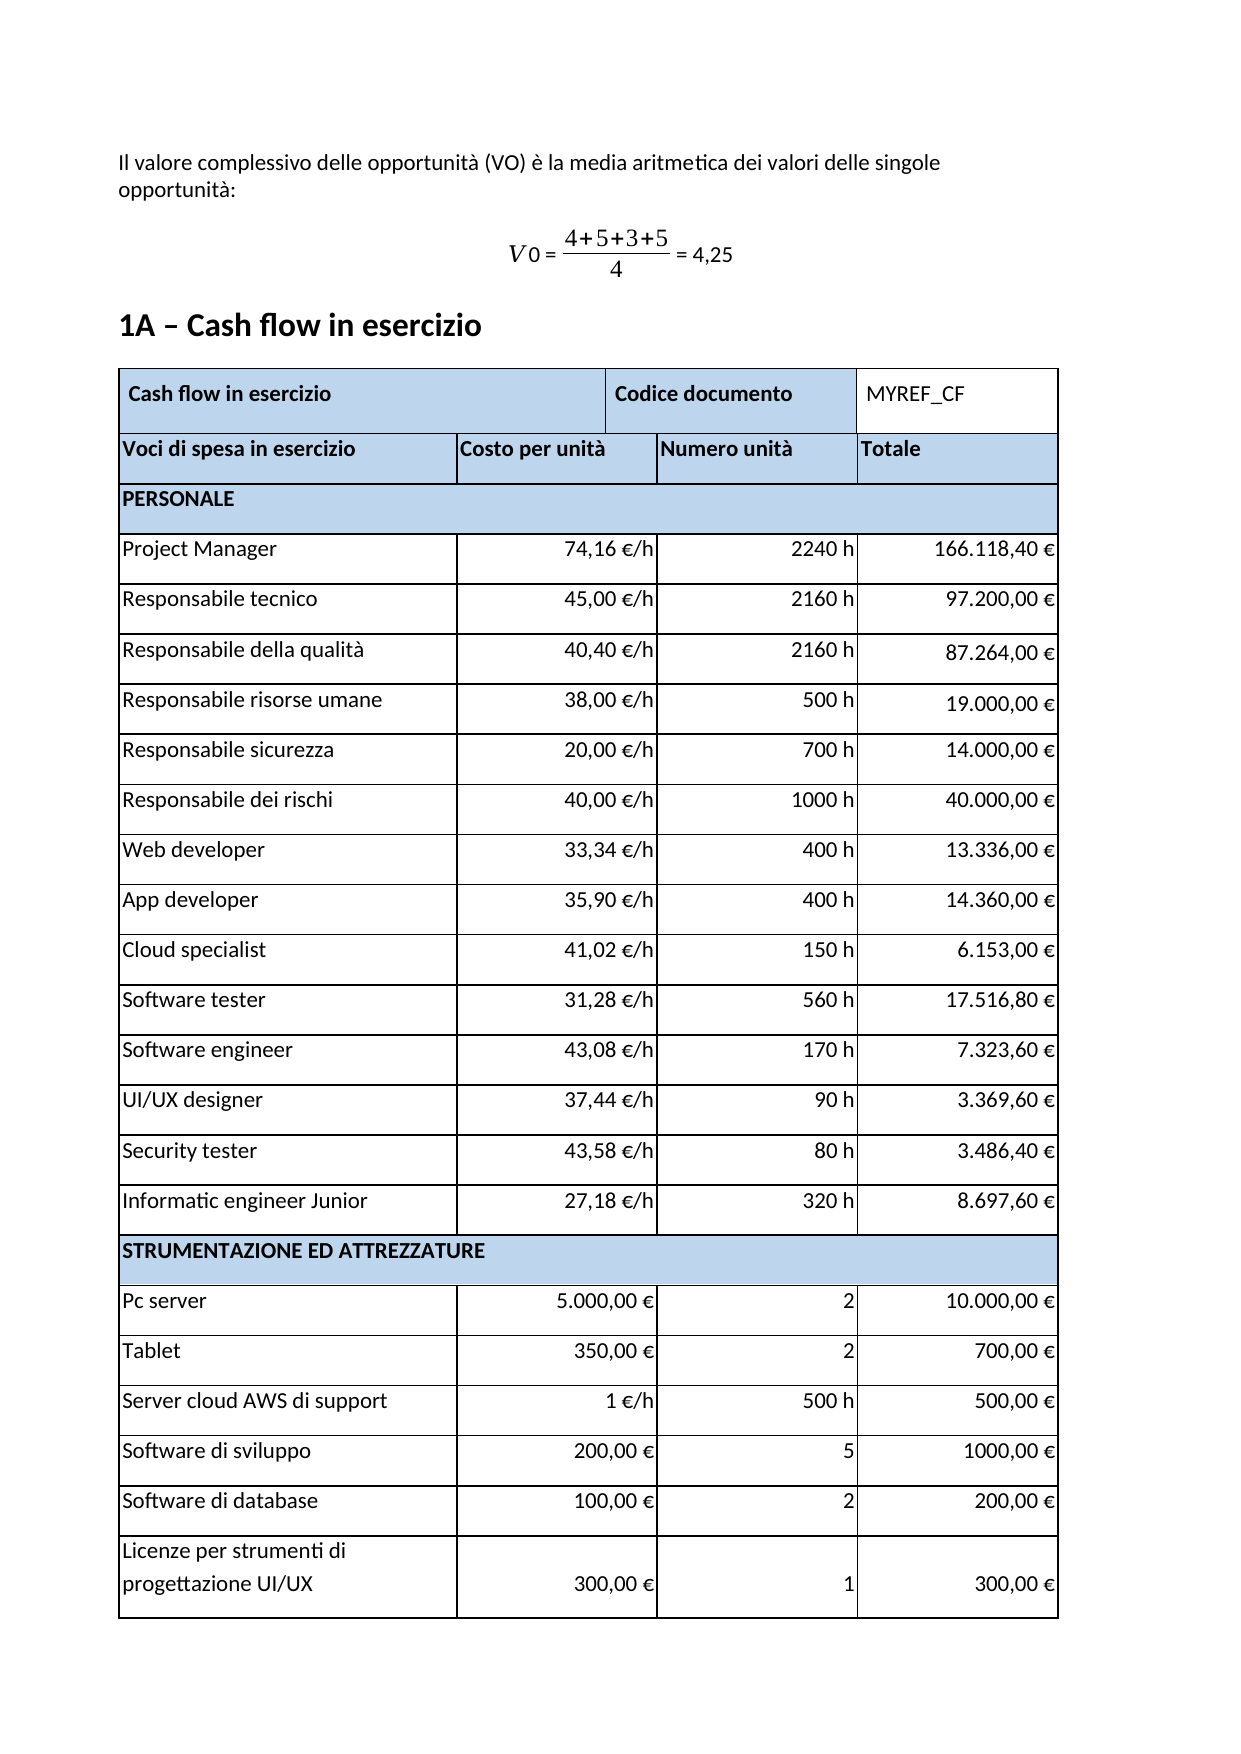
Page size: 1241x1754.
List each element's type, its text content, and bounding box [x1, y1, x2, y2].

table_cell 200,00 € [458, 1436, 656, 1485]
table_cell 2160 h [658, 635, 857, 683]
table_cell Numero unità [658, 434, 857, 483]
table_cell 350,00 € [458, 1336, 656, 1385]
table_cell 27,18 €/h [458, 1186, 656, 1234]
table_cell 2160 h [658, 585, 857, 633]
table_cell 7.323,60 € [858, 1036, 1057, 1084]
table_cell 37,44 €/h [458, 1086, 656, 1134]
table_cell 700 h [658, 735, 857, 783]
table_cell UI/UX designer [120, 1086, 456, 1134]
table_cell Responsabile tecnico [120, 585, 456, 633]
table_cell 500 h [658, 1386, 857, 1435]
table_cell Software engineer [120, 1036, 456, 1084]
table_cell 80 h [658, 1136, 857, 1184]
table_cell 14.360,00 € [858, 885, 1057, 934]
table_cell 170 h [658, 1036, 857, 1084]
table_cell 5.000,00 € [458, 1286, 656, 1334]
table_cell Web developer [120, 835, 456, 884]
table_cell Project Manager [120, 535, 456, 583]
table_cell Server cloud AWS di support [120, 1386, 456, 1435]
table_cell Tablet [120, 1336, 456, 1385]
table_cell Software di sviluppo [120, 1436, 456, 1485]
table_cell 300,00 € [858, 1537, 1057, 1617]
table_cell Informatic engineer Junior [120, 1186, 456, 1234]
table_header Codice documento [606, 369, 856, 433]
table_cell 20,00 €/h [458, 735, 656, 783]
table_cell 1000,00 € [858, 1436, 1057, 1485]
table_header MYREF_CF [857, 369, 1057, 433]
table_cell 320 h [658, 1186, 857, 1234]
table_cell 560 h [658, 986, 857, 1034]
table_cell 3.369,60 € [858, 1086, 1057, 1134]
table_cell 700,00 € [858, 1336, 1057, 1385]
table_cell Costo per unità [458, 434, 656, 483]
table_cell 8.697,60 € [858, 1186, 1057, 1234]
table_cell 100,00 € [458, 1487, 656, 1535]
table_cell 87.264,00 € [858, 635, 1057, 683]
table_cell 97.200,00 € [858, 585, 1057, 633]
table_cell Pc server [120, 1286, 456, 1334]
table_cell 2 [658, 1286, 857, 1334]
table_cell App developer [120, 885, 456, 934]
table_cell Software tester [120, 986, 456, 1034]
table_cell 400 h [658, 835, 857, 884]
table_cell 74,16 €/h [458, 535, 656, 583]
table_cell Cloud specialist [120, 935, 456, 984]
table_cell 200,00 € [858, 1487, 1057, 1535]
table_cell 40.000,00 € [858, 785, 1057, 833]
table_cell 400 h [658, 885, 857, 934]
table_cell Totale [858, 434, 1057, 483]
table_cell Licenze per strumenti di progettazione UI/UX [120, 1537, 456, 1617]
table_cell 19.000,00 € [858, 685, 1057, 733]
table_cell 2240 h [658, 535, 857, 583]
table_cell 2 [658, 1336, 857, 1385]
table_cell 300,00 € [458, 1537, 656, 1617]
text Il valore complessivo delle opportunità (VO) è la media aritmetica dei valori delle singole [118, 148, 1122, 176]
table_cell 40,40 €/h [458, 635, 656, 683]
table_cell 43,08 €/h [458, 1036, 656, 1084]
table_cell Responsabile dei rischi [120, 785, 456, 833]
table_cell 33,34 €/h [458, 835, 656, 884]
table_cell 40,00 €/h [458, 785, 656, 833]
table_cell 5 [658, 1436, 857, 1485]
table_cell 31,28 €/h [458, 986, 656, 1034]
table_cell 1 €/h [458, 1386, 656, 1435]
table_cell 150 h [658, 935, 857, 984]
table_cell 41,02 €/h [458, 935, 656, 984]
table_cell 166.118,40 € [858, 535, 1057, 583]
table_cell 38,00 €/h [458, 685, 656, 733]
table_cell 1 [658, 1537, 857, 1617]
table_cell 45,00 €/h [458, 585, 656, 633]
table_cell 35,90 €/h [458, 885, 656, 934]
text 𝑉0 = = 4,25 [118, 224, 1122, 283]
table_cell 500,00 € [858, 1386, 1057, 1435]
table_cell 43,58 €/h [458, 1136, 656, 1184]
table_cell 1000 h [658, 785, 857, 833]
table_cell 6.153,00 € [858, 935, 1057, 984]
table_cell 14.000,00 € [858, 735, 1057, 783]
table_cell STRUMENTAZIONE ED ATTREZZATURE [120, 1236, 1057, 1284]
table_cell Responsabile sicurezza [120, 735, 456, 783]
table_cell PERSONALE [120, 485, 1057, 533]
table_cell Software di database [120, 1487, 456, 1535]
table_cell Voci di spesa in esercizio [120, 434, 456, 483]
table_cell Security tester [120, 1136, 456, 1184]
table_cell Responsabile della qualità [120, 635, 456, 683]
table_header Cash flow in esercizio [120, 369, 605, 433]
text opportunità: [118, 176, 1122, 204]
table_cell 10.000,00 € [858, 1286, 1057, 1334]
table_cell 3.486,40 € [858, 1136, 1057, 1184]
table_cell Responsabile risorse umane [120, 685, 456, 733]
table_cell 17.516,80 € [858, 986, 1057, 1034]
table_cell 2 [658, 1487, 857, 1535]
table_cell 13.336,00 € [858, 835, 1057, 884]
text 1A – Cash flow in esercizio [118, 304, 1122, 345]
table_cell 90 h [658, 1086, 857, 1134]
table_cell 500 h [658, 685, 857, 733]
